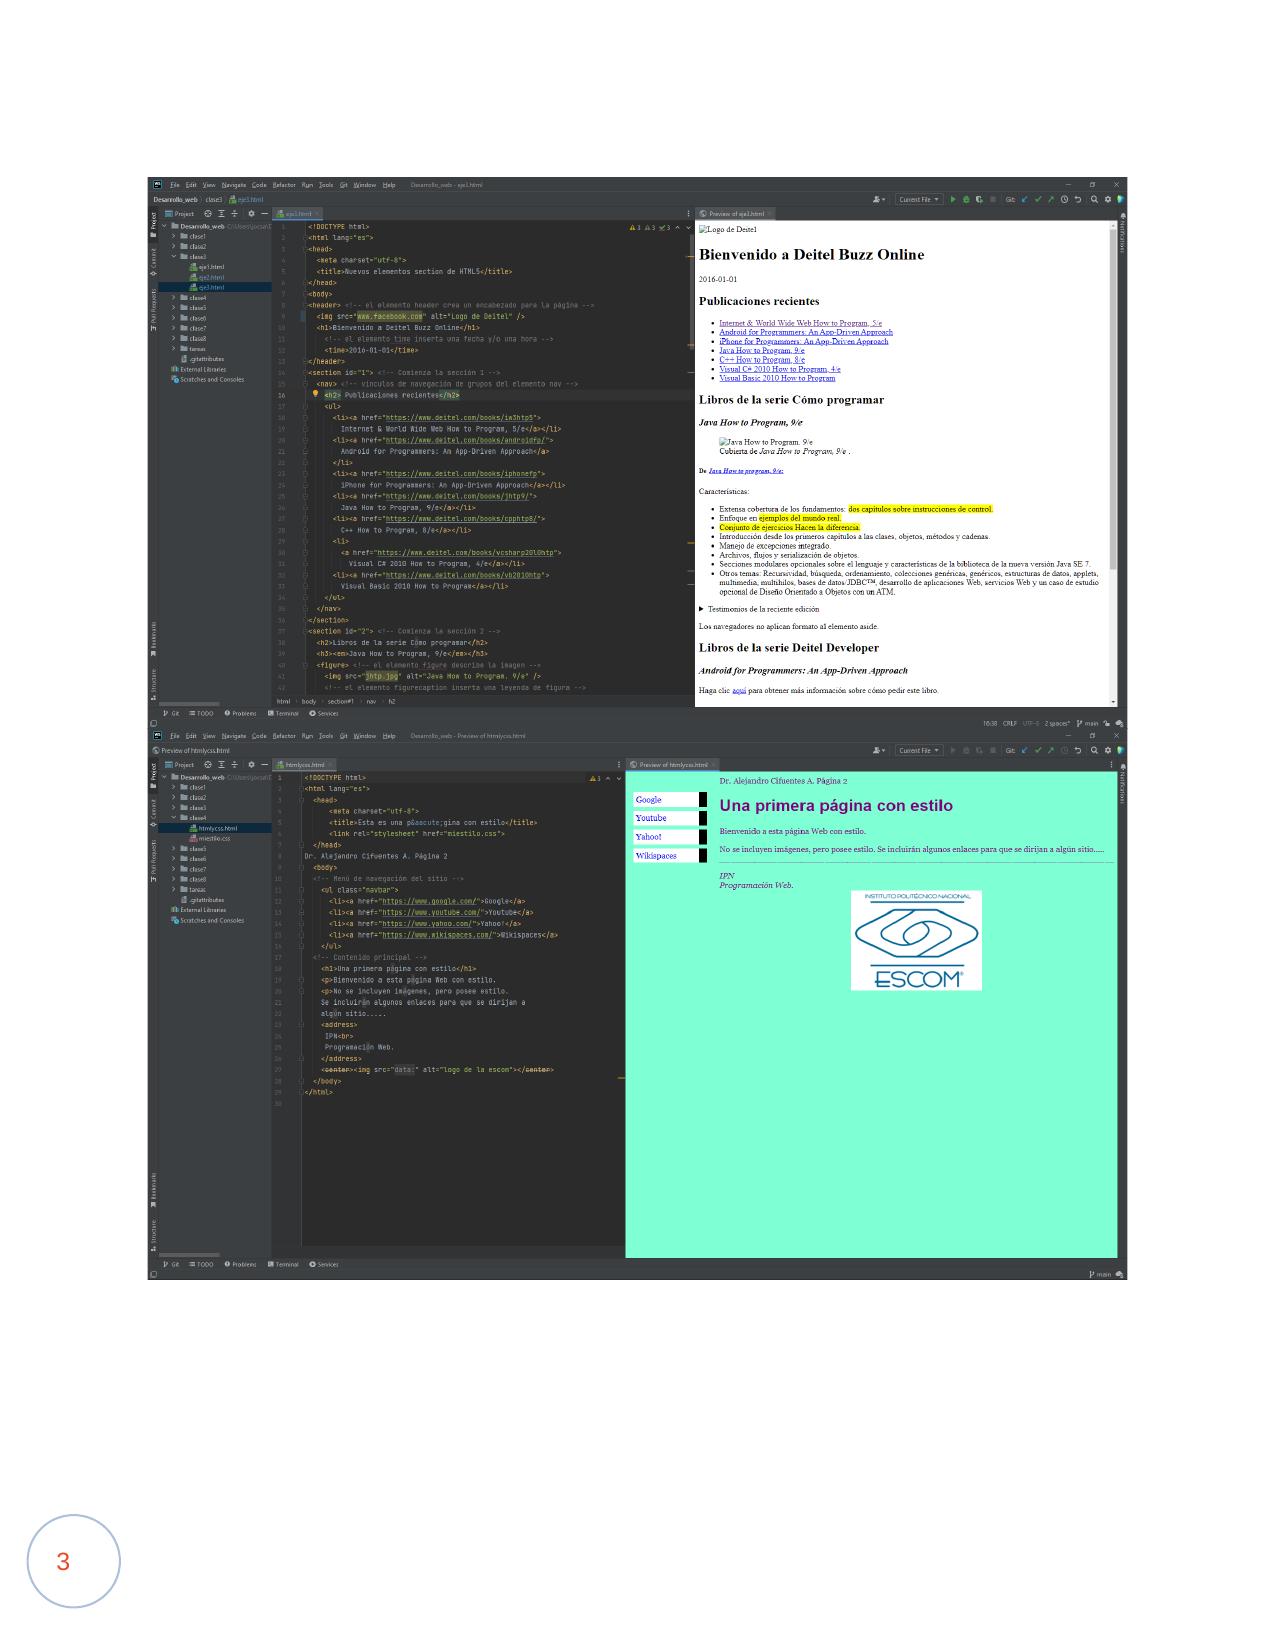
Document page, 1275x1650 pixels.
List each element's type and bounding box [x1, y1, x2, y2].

picture [147, 177, 1128, 1280]
